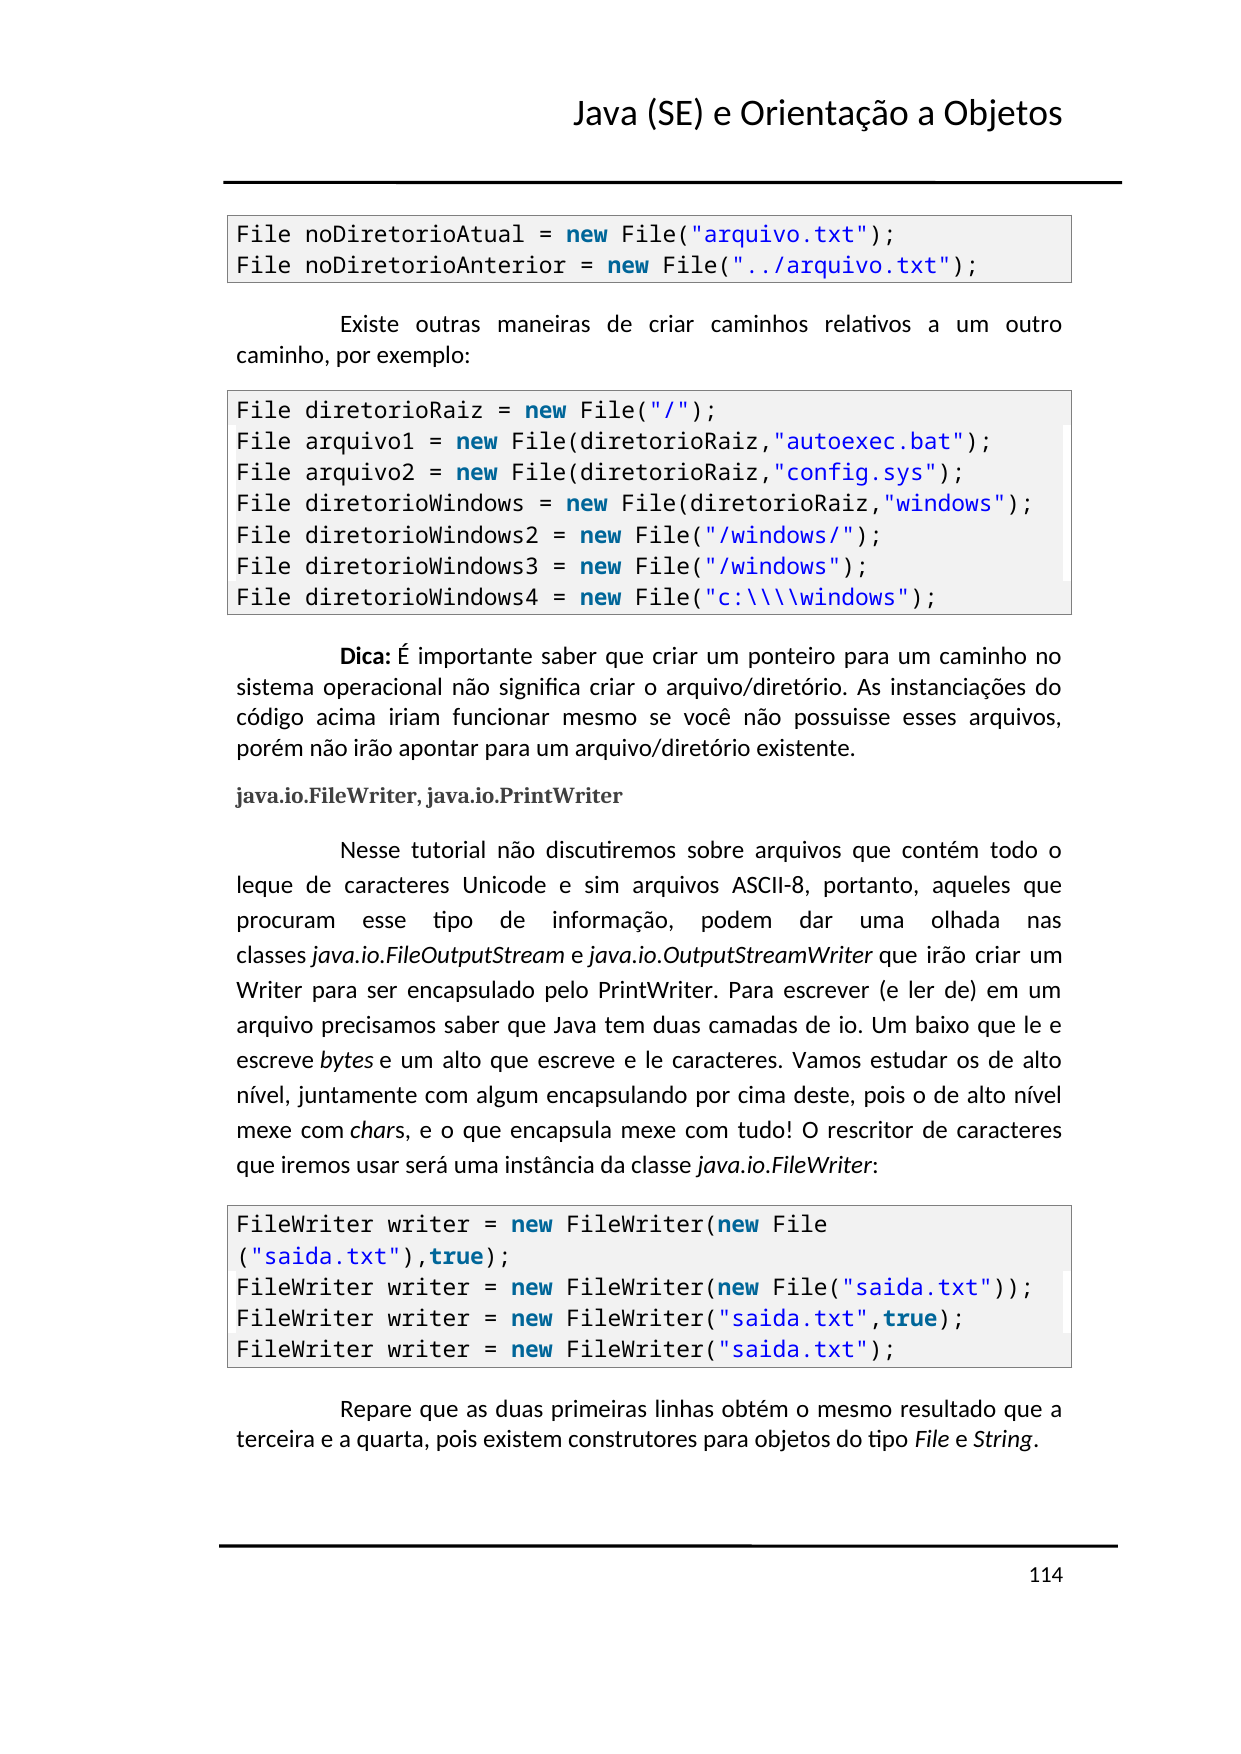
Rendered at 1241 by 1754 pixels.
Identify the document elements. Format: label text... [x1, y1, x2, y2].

text FileWriter writer = new FileWriter(new File("saida.txt")); [236, 1271, 1063, 1302]
text File arquivo2 = new File(diretorioRaiz,"config.sys"); [236, 456, 1063, 487]
text Repare que as duas primeiras linhas obtém o mesmo resultado que a terceira e a quarta, pois existem construtores para objetos do tipo File e String. [236, 1393, 1063, 1454]
text FileWriter writer = new FileWriter("saida.txt",true); [236, 1302, 1063, 1330]
text File noDiretorioAtual = new File("arquivo.txt"); [228, 216, 1071, 246]
text FileWriter writer = new FileWriter("saida.txt"); [228, 1330, 1071, 1367]
text File diretorioWindows4 = new File("c:\\\\windows"); [228, 578, 1071, 614]
text Existe outras maneiras de criar caminhos relativos a um outro caminho, por exemplo: [236, 308, 1063, 369]
text File diretorioWindows2 = new File("/windows/"); [236, 518, 1063, 550]
text File arquivo1 = new File(diretorioRaiz,"autoexec.bat"); [236, 425, 1063, 456]
text Nesse tutorial não discutiremos sobre arquivos que contém todo o leque de caracteres Unicode e sim arquivos ASCII-8, portanto, aqueles que procuram esse tipo de informação, podem dar uma olhada nas classes java.io.FileOutputStream e java.io.OutputStreamWriter que irão criar um Writer para ser encapsulado pelo PrintWriter. Para escrever (e ler de) em um arquivo precisamos saber que Java tem duas camadas de io. Um baixo que le e escreve bytes e um alto que escreve e le caracteres. Vamos estudar os de alto nível, juntamente com algum encapsulando por cima deste, pois o de alto nível mexe com chars, e o que encapsula mexe com tudo! O rescritor de caracteres que iremos usar será uma instância da classe java.io.FileWriter: [236, 834, 1063, 1180]
subtitle java.io.FileWriter, java.io.PrintWriter [236, 783, 1063, 810]
text File diretorioWindows3 = new File("/windows"); [236, 550, 1063, 578]
text File diretorioRaiz = new File("/"); [228, 391, 1071, 425]
text Dica: É importante saber que criar um ponteiro para um caminho no sistema operacional não significa criar o arquivo/diretório. As instanciações do código acima iriam funcionar mesmo se você não possuisse esses arquivos, porém não irão apontar para um arquivo/diretório existente. [236, 640, 1063, 762]
text File noDiretorioAnterior = new File("../arquivo.txt"); [228, 246, 1071, 282]
text FileWriter writer = new FileWriter(new File("saida.txt"),true); [228, 1206, 1071, 1271]
text File diretorioWindows = new File(diretorioRaiz,"windows"); [236, 487, 1063, 518]
